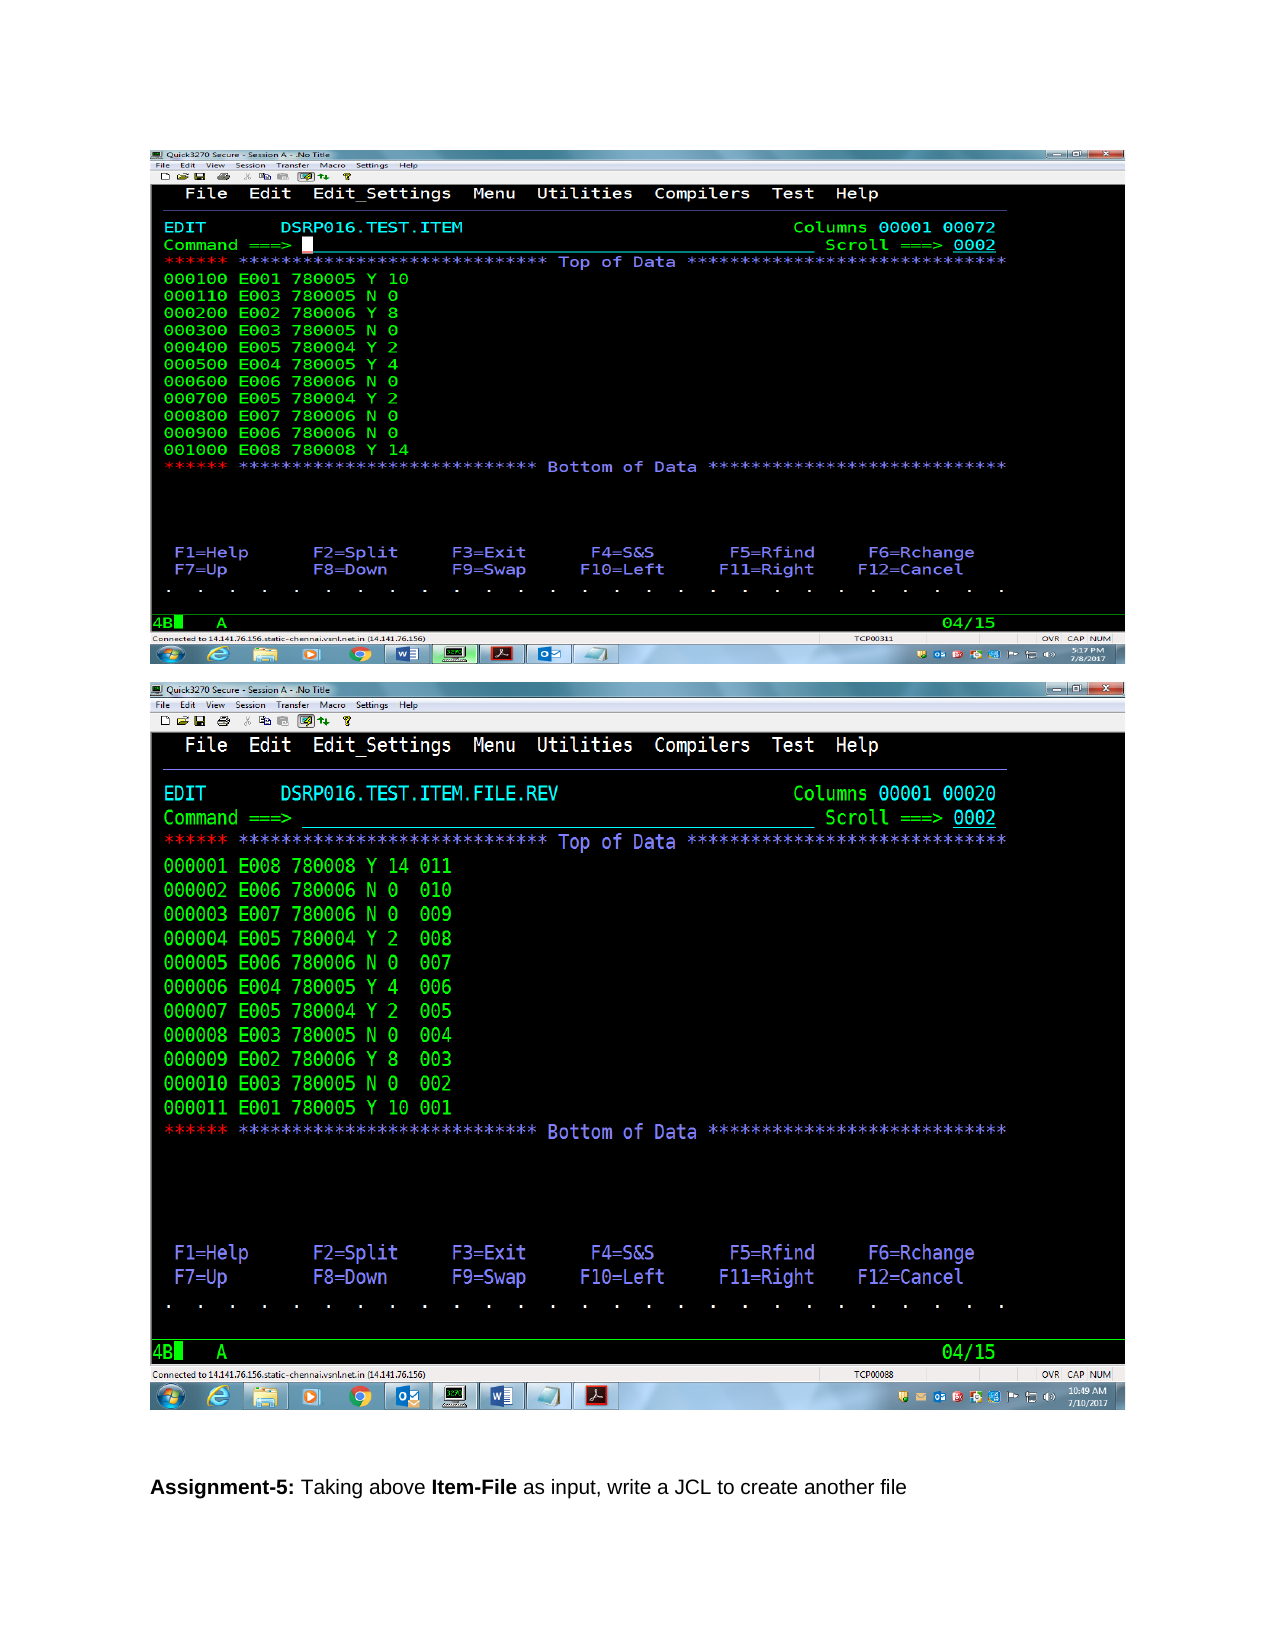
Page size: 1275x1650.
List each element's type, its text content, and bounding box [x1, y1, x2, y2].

text Assignment-5: Taking above Item-File as input, write a JCL to create another file [150, 1475, 1125, 1499]
picture [150, 150, 1125, 664]
picture [150, 682, 1125, 1410]
